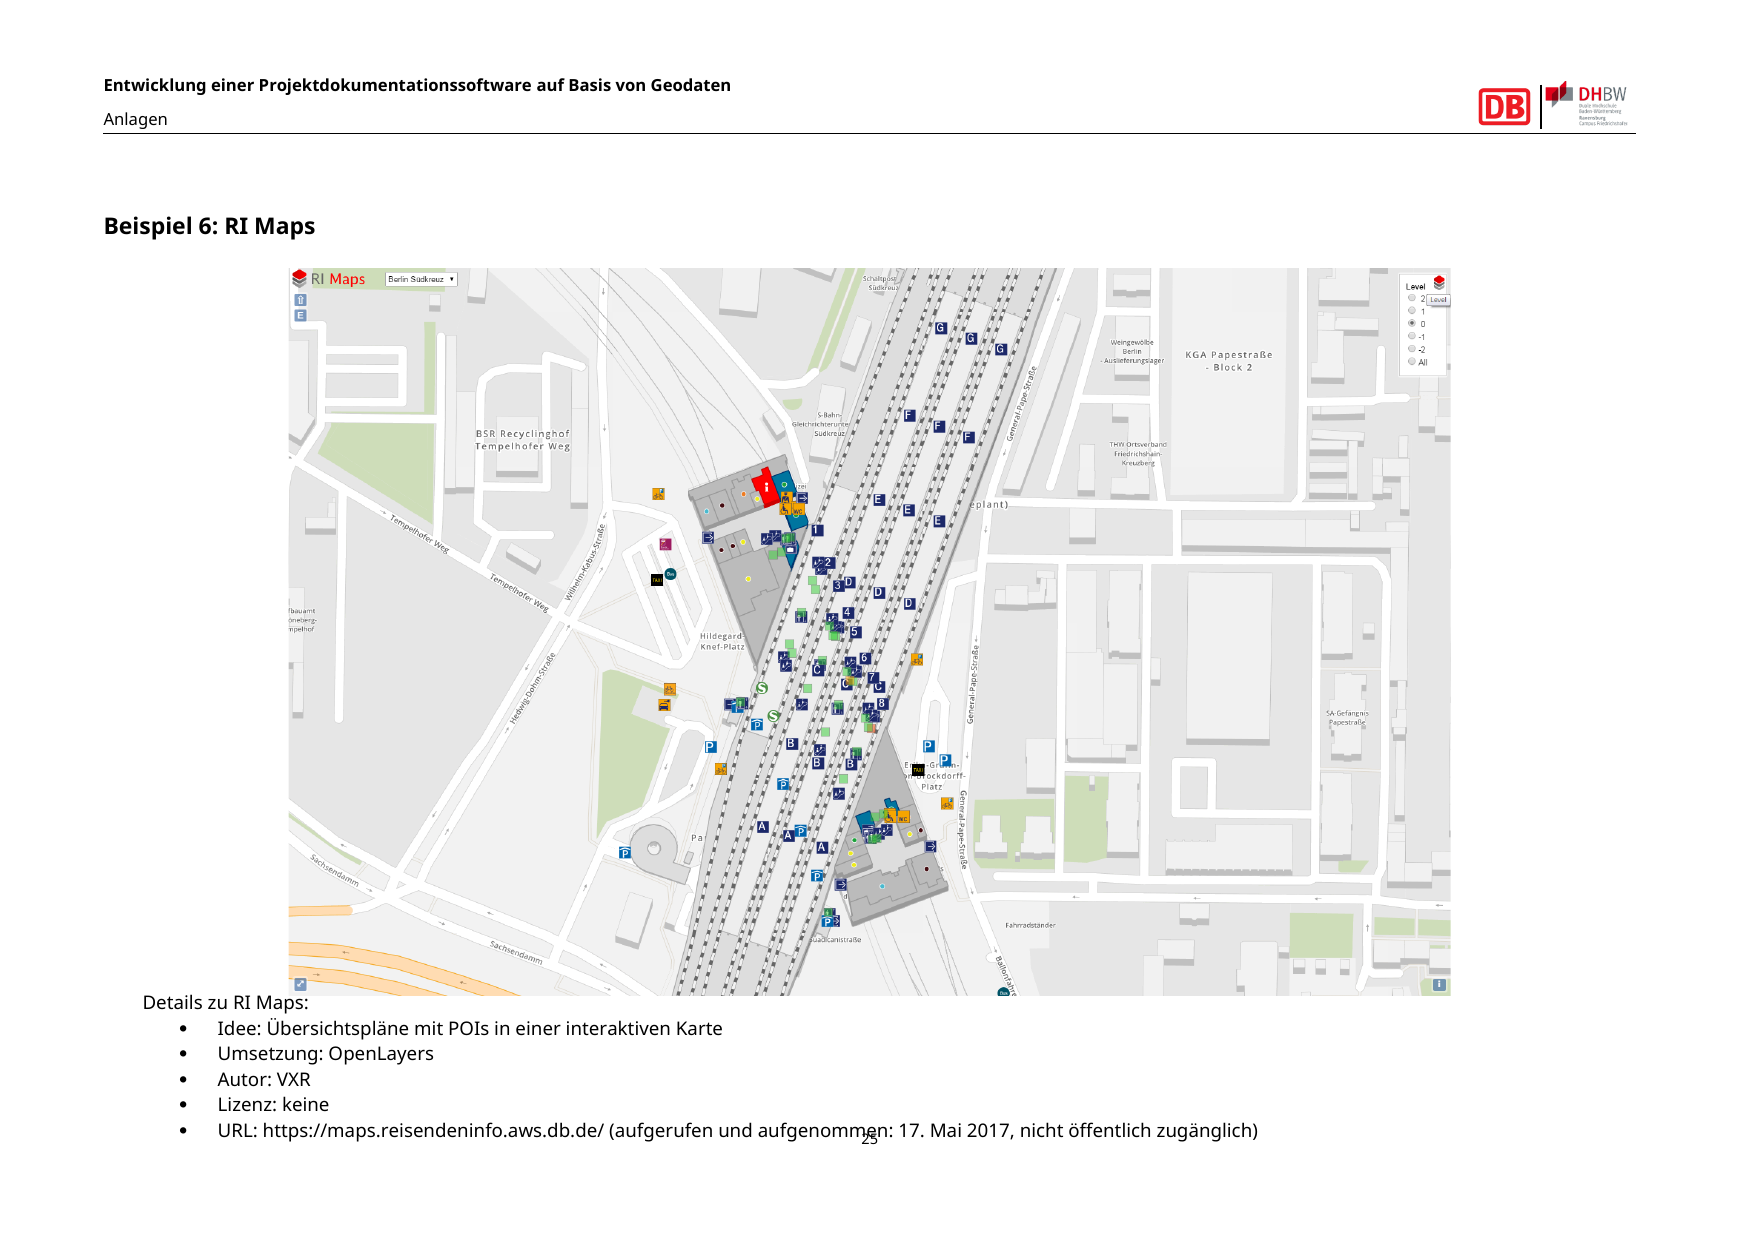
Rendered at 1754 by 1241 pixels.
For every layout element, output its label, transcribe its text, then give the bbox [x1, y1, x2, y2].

picture [288, 268, 1451, 996]
picture [1478, 88, 1531, 126]
picture [1545, 81, 1628, 126]
text Beispiel 6: RI Maps [103, 210, 1636, 241]
